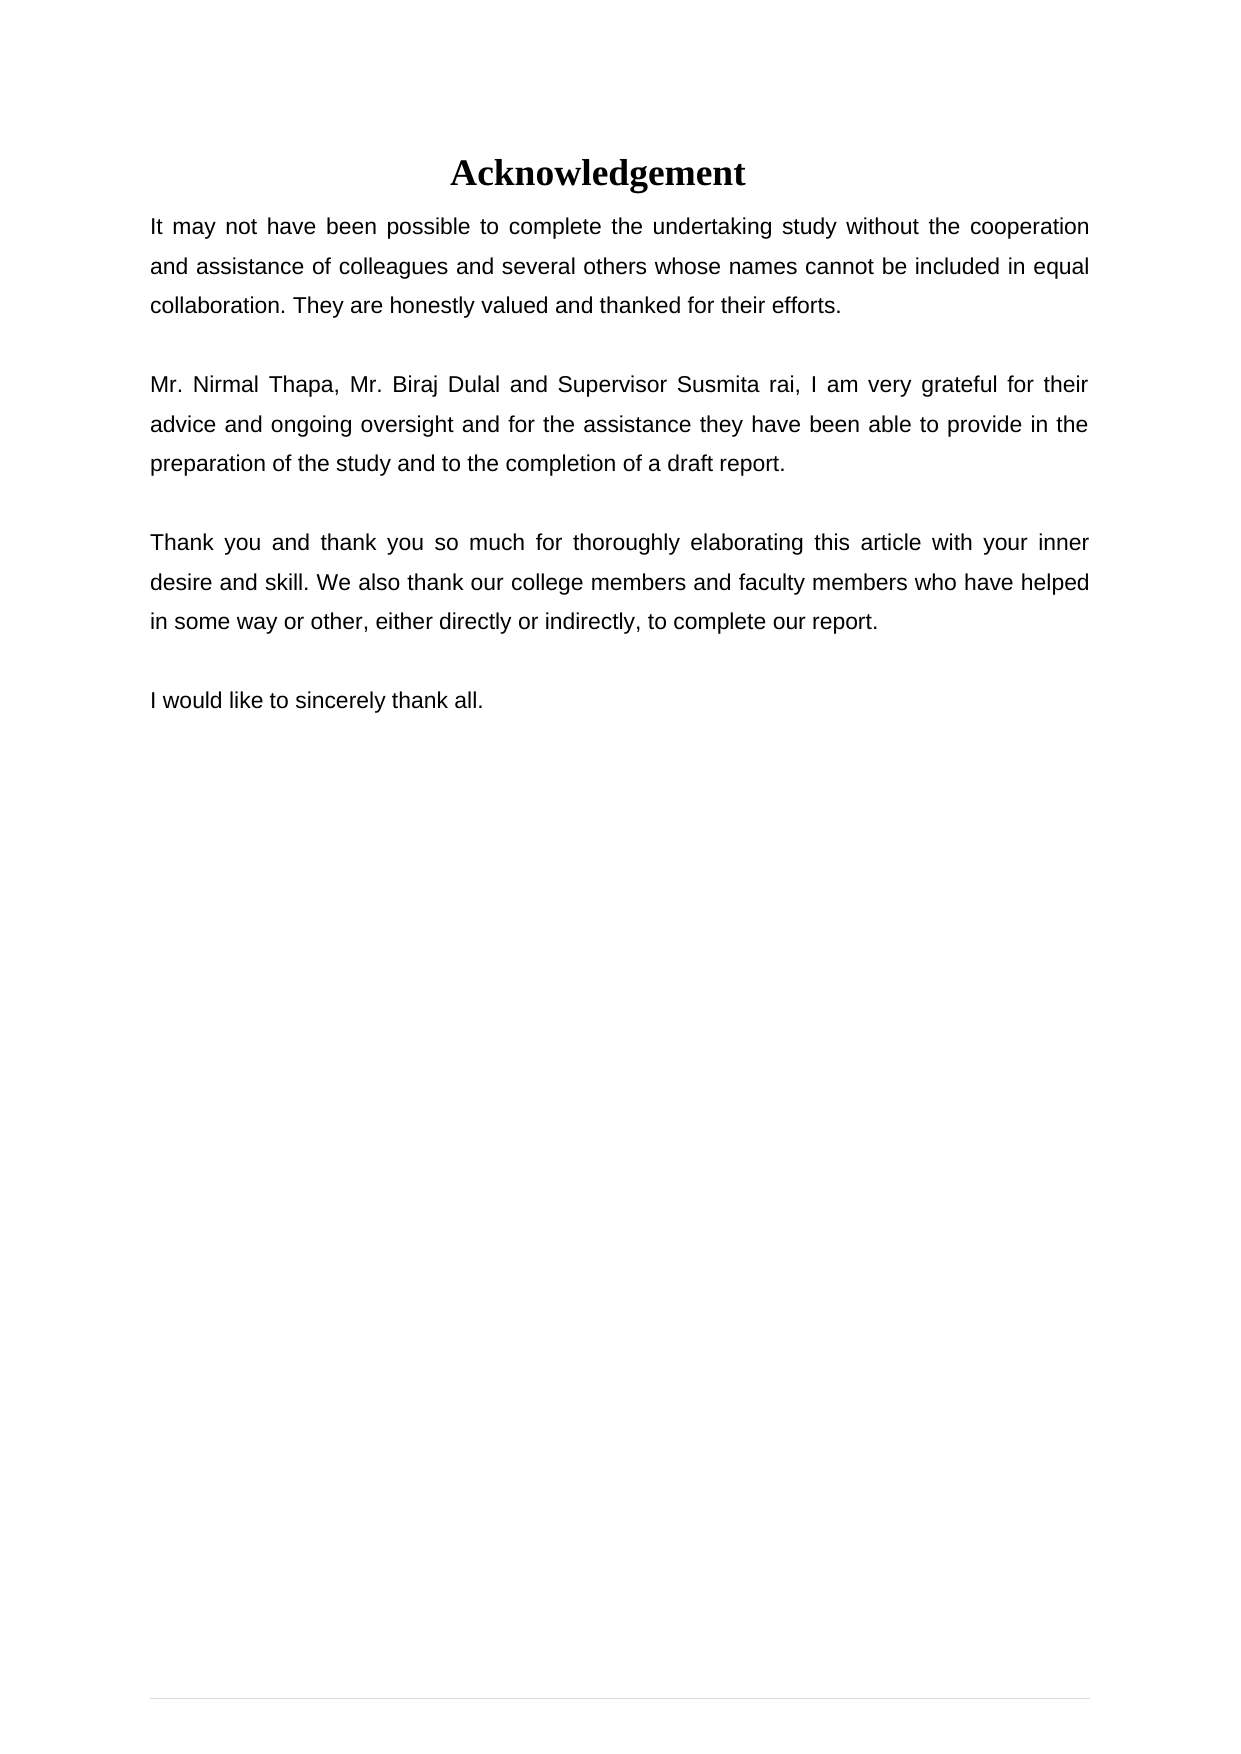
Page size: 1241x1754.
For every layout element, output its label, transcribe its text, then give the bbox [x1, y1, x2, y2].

text Mr. Nirmal Thapa, Mr. Biraj Dulal and Supervisor Susmita rai, I am very grateful for their advice and ongoing oversight and for the assistance they have been able to provide in the preparation of the study and to the completion of a draft report. [150, 371, 1090, 476]
text It may not have been possible to complete the undertaking study without the cooperation and assistance of colleagues and several others whose names cannot be included in equal collaboration. They are honestly valued and thanked for their efforts. [150, 213, 1090, 318]
text Thank you and thank you so much for thoroughly elaborating this article with your inner desire and skill. We also thank our college members and faculty members who have helped in some way or other, either directly or indirectly, to complete our report. [150, 529, 1090, 634]
text I would like to sincerely thank all. [150, 687, 1090, 713]
text Acknowledgement [375, 150, 1090, 193]
